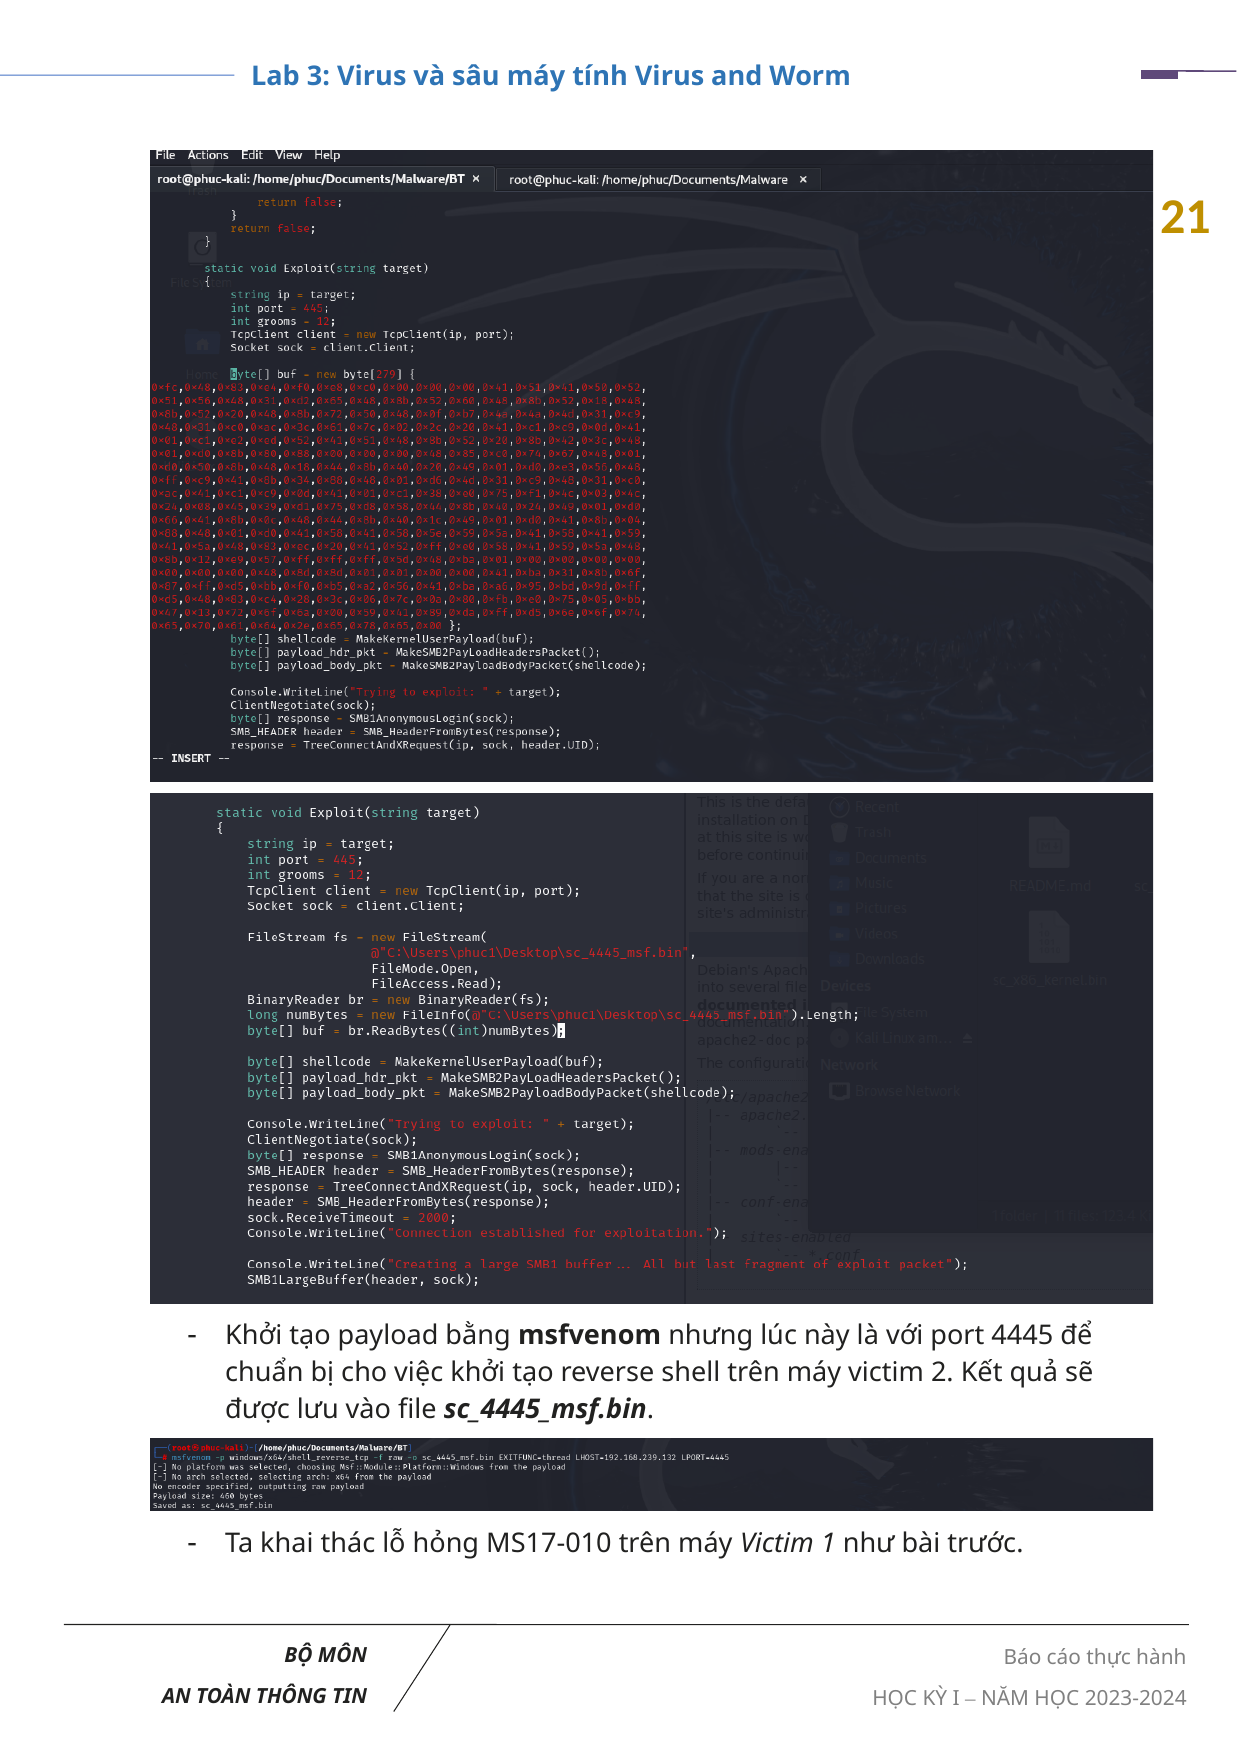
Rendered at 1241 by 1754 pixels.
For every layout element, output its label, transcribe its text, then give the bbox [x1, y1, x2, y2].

picture [150, 150, 1154, 782]
picture [150, 1438, 1154, 1511]
list Khởi tạo payload bằng msfvenom nhưng lúc này là với port 4445 để chuẩn bị cho việc khởi tạo reverse shell trên máy victim 2. Kết quả sẽ được lưu vào file sc_4445_msf.bin. [187, 1316, 1153, 1426]
picture [150, 793, 1154, 1304]
list Ta khai thác lỗ hỏng MS17-010 trên máy Victim 1 như bài trước. [187, 1523, 1153, 1560]
